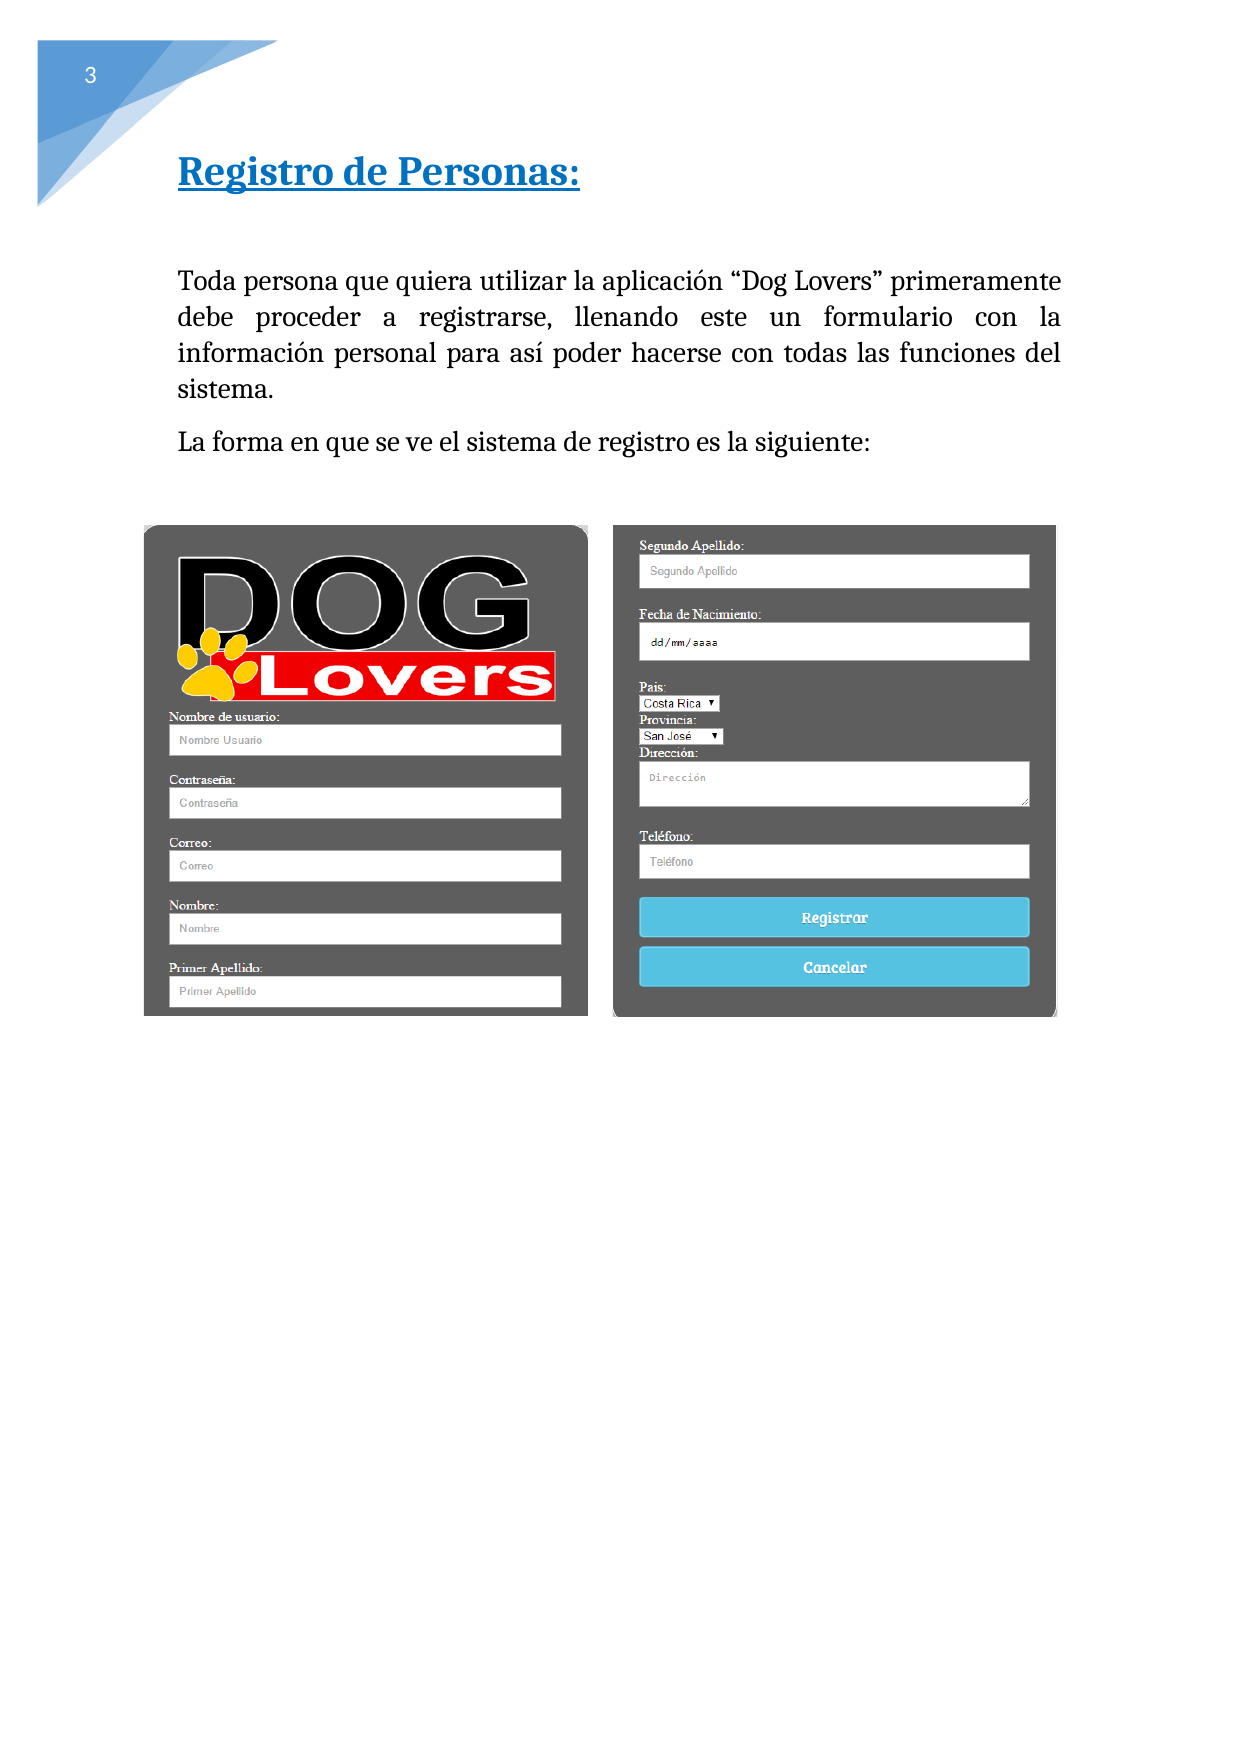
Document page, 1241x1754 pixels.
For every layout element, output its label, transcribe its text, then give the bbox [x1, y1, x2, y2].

picture [143, 525, 589, 1016]
text La forma en que se ve el sistema de registro es la siguiente: [177, 425, 1063, 458]
picture [612, 525, 1058, 1017]
text Toda persona que quiera utilizar la aplicación “Dog Lovers” primeramente debe proceder a registrarse, llenando este un formulario con la información personal para así poder hacerse con todas las funciones del sistema. [177, 264, 1063, 406]
text Registro de Personas: [177, 148, 1063, 196]
picture [37, 40, 279, 209]
